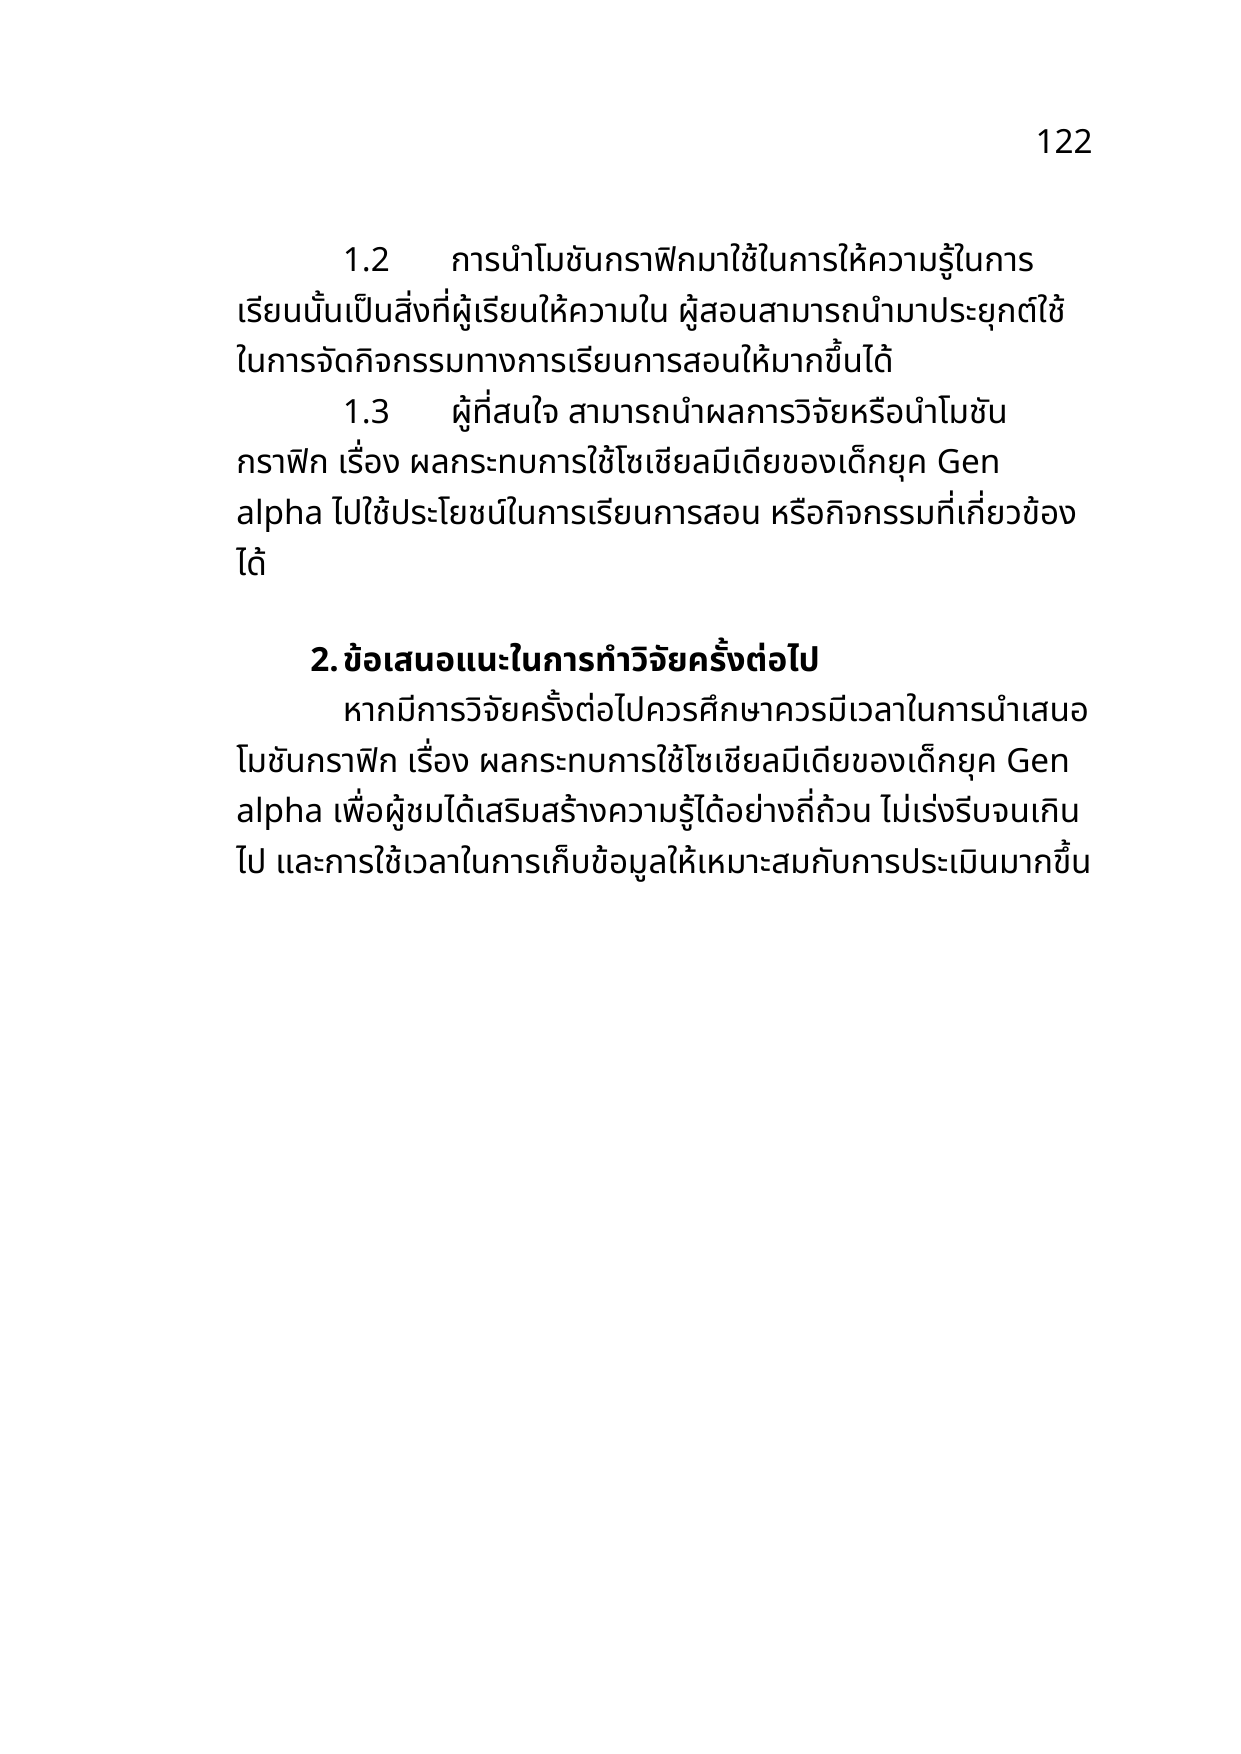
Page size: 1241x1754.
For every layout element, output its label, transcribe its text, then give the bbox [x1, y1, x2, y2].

text 1.2 การนำโมชันกราฟิกมาใช้ในการให้ความรู้ในการเรียนนั้นเป็นสิ่งที่ผู้เรียนให้ความใน ผู้สอนสามารถนำมาประยุกต์ใช้ในการจัดกิจกรรมทางการเรียนการสอนให้มากขึ้นได้ [236, 236, 1092, 388]
text 2. ข้อเสนอแนะในการทำวิจัยครั้งต่อไป [236, 635, 1092, 686]
text หากมีการวิจัยครั้งต่อไปควรศึกษาควรมีเวลาในการนำเสนอโมชันกราฟิก เรื่อง ผลกระทบการใช้โซเชียลมีเดียของเด็กยุค Gen alpha เพื่อผู้ชมได้เสริมสร้างความรู้ได้อย่างถี่ถ้วน ไม่เร่งรีบจนเกินไป และการใช้เวลาในการเก็บข้อมูลให้เหมาะสมกับการประเมินมากขึ้น [236, 686, 1092, 888]
text 1.3 ผู้ที่สนใจ สามารถนำผลการวิจัยหรือนำโมชันกราฟิก เรื่อง ผลกระทบการใช้โซเชียลมีเดียของเด็กยุค Gen alpha ไปใช้ประโยชน์ในการเรียนการสอน หรือกิจกรรมที่เกี่ยวข้องได้ [236, 388, 1092, 590]
